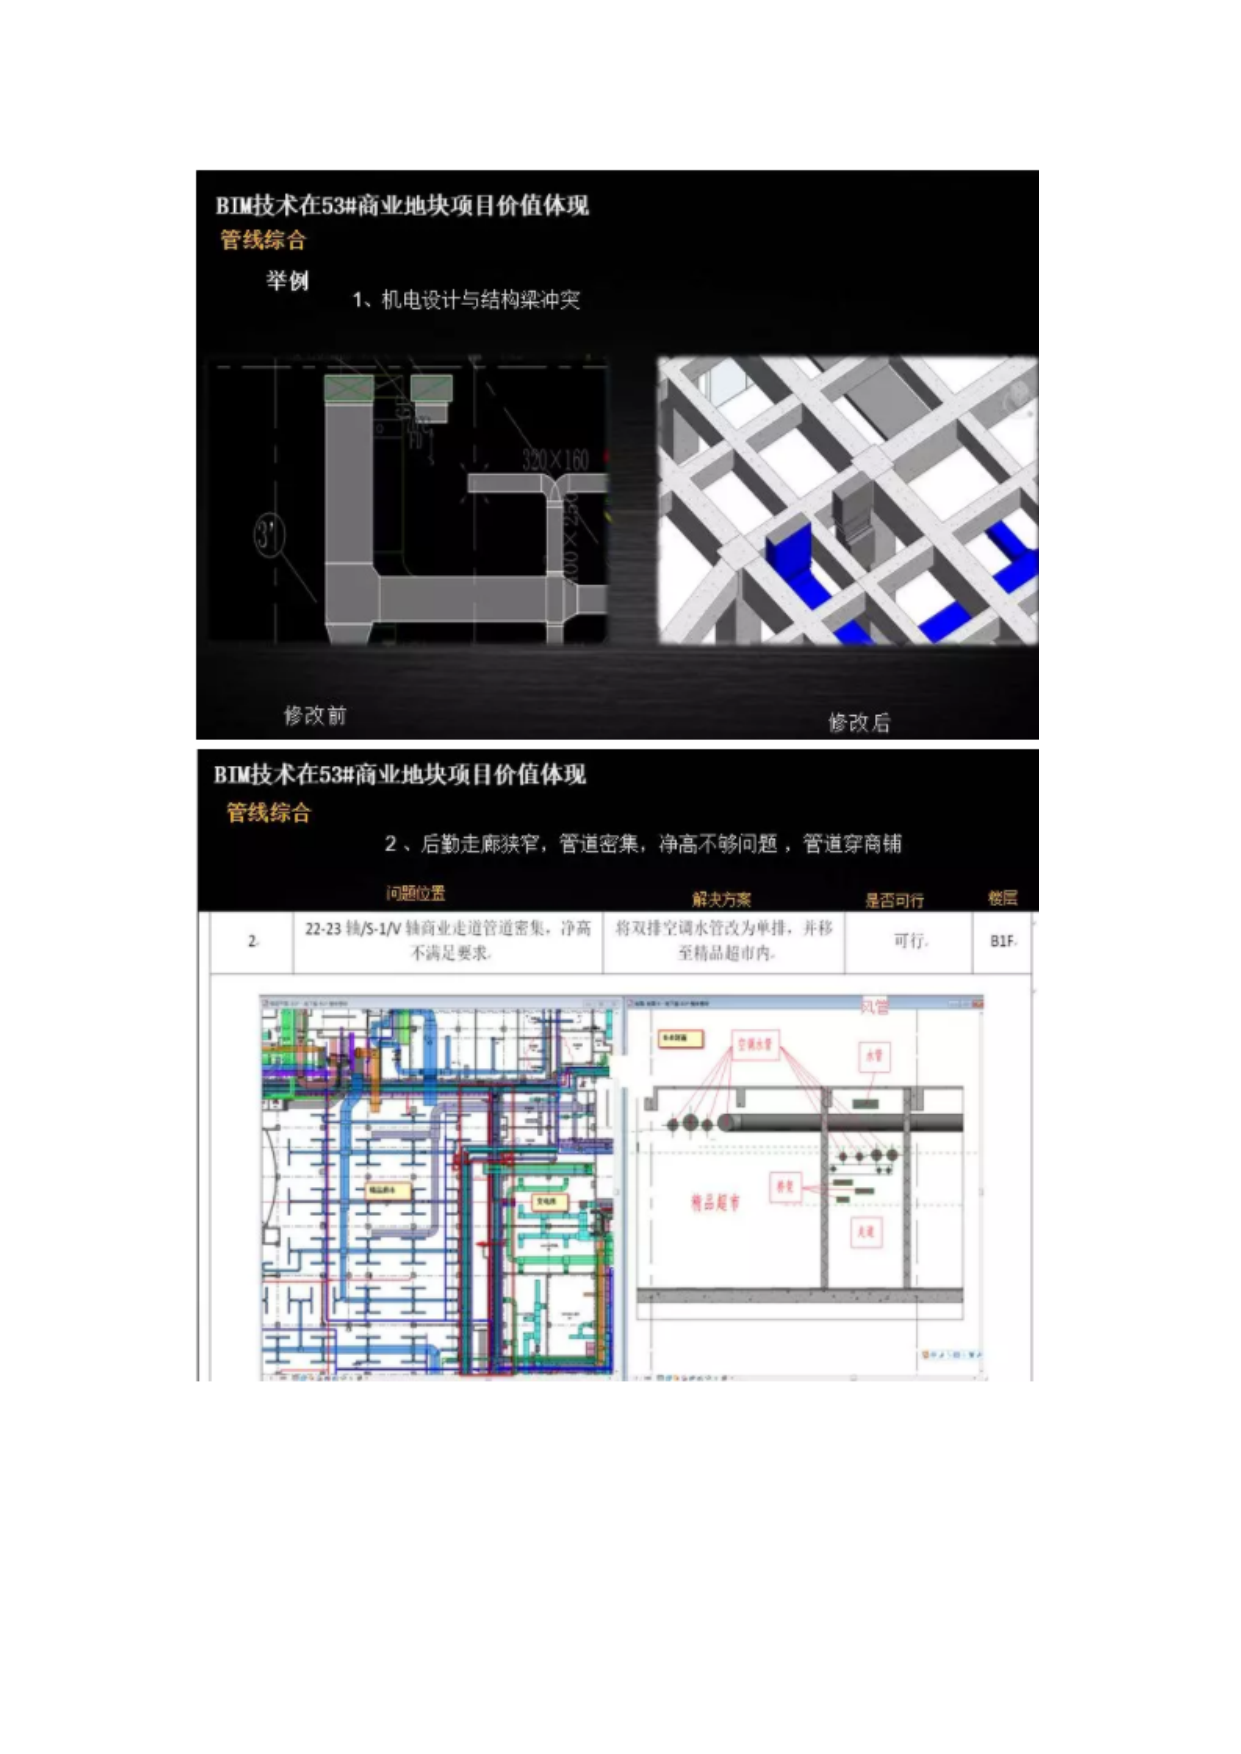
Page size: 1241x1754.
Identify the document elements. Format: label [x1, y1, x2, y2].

picture [187, 162, 1039, 1391]
